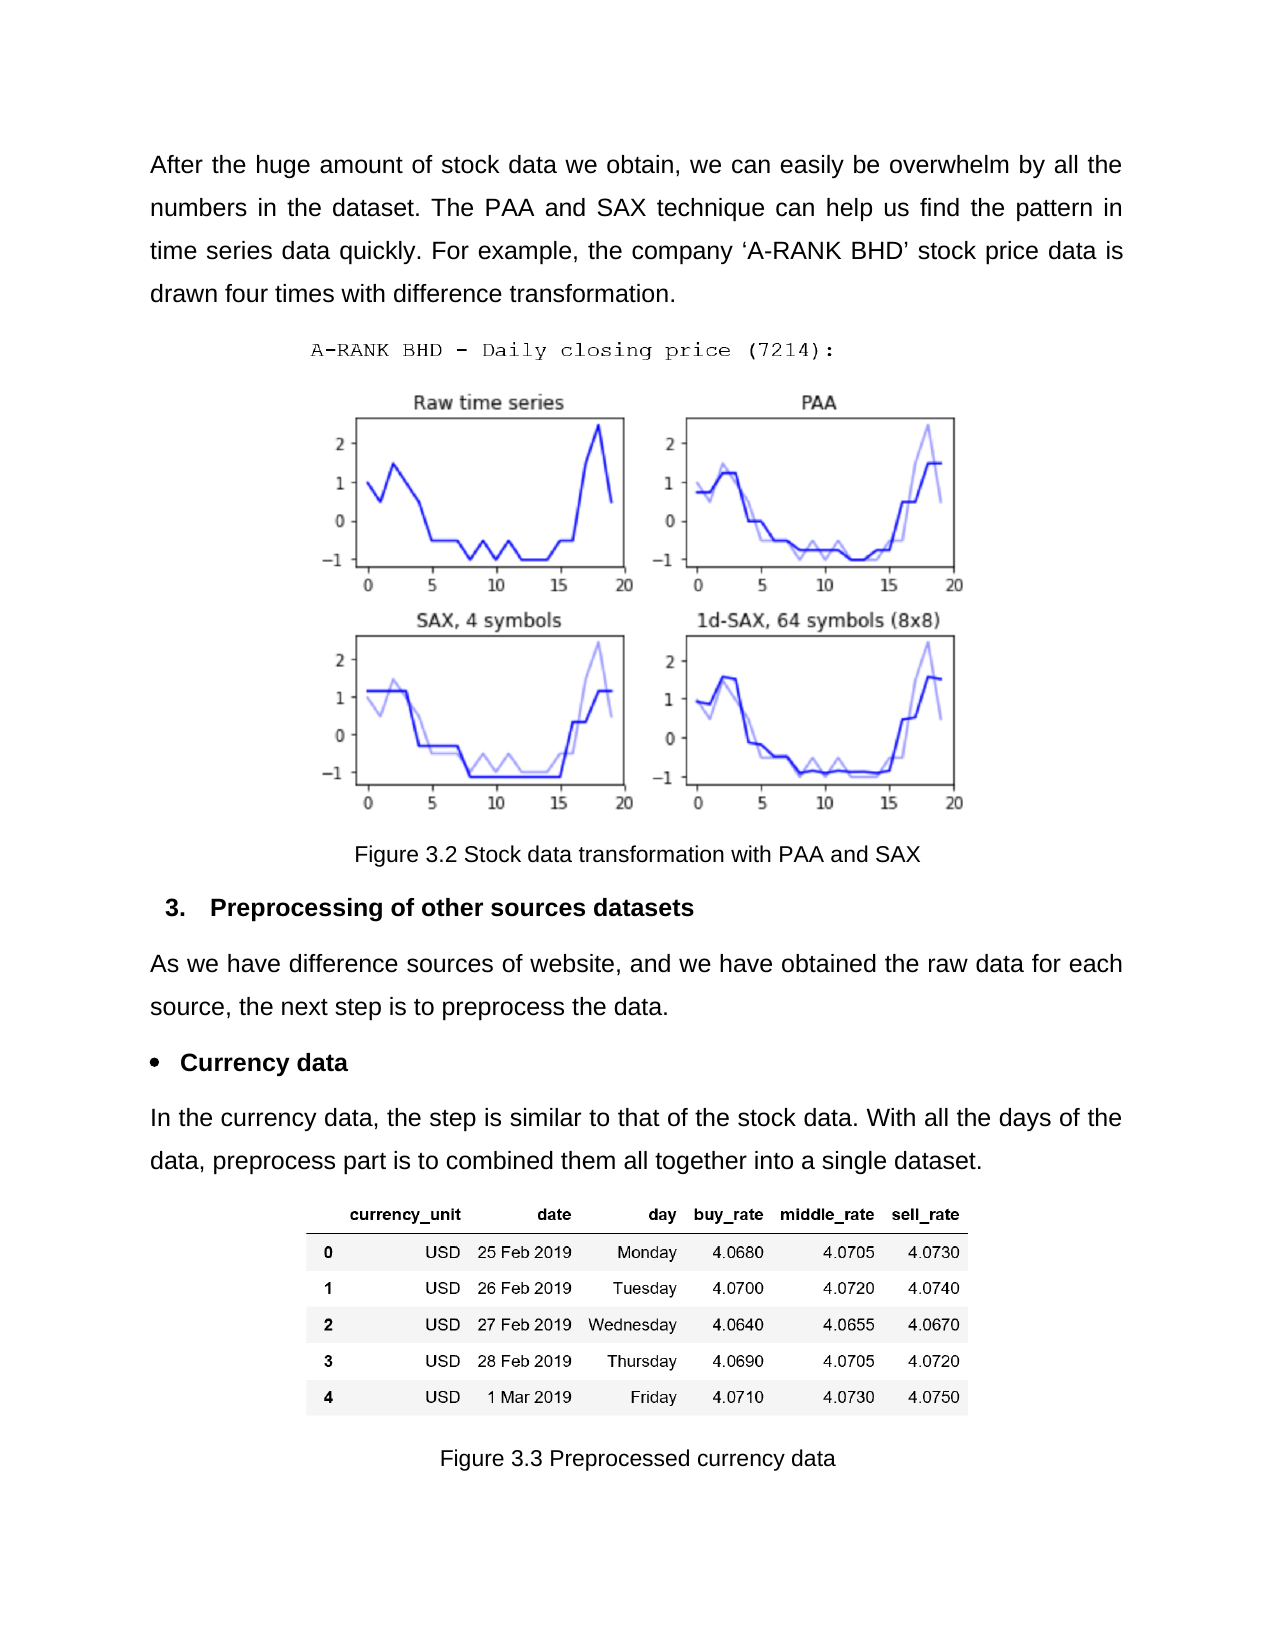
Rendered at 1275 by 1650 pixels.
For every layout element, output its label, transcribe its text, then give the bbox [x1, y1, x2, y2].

text In the currency data, the step is similar to that of the stock data. With all the days of the data, preprocess part is to combined them all together into a single dataset. [150, 1103, 1125, 1175]
text Figure 3.2 Stock data transformation with PAA and SAX [150, 841, 1125, 867]
list Currency data [150, 1047, 1125, 1076]
text After the huge amount of stock data we obtain, we can easily be overwhelm by all the numbers in the dataset. The PAA and SAX technique can help us find the pattern in time series data quickly. For example, the company ‘A-RANK BHD’ stock price data is drawn four times with difference transformation. [150, 150, 1125, 308]
text Figure 3.3 Preprocessed currency data [150, 1445, 1125, 1471]
list Preprocessing of other sources datasets [165, 893, 1125, 922]
text As we have difference sources of website, and we have obtained the raw data for each source, the next step is to preprocess the data. [150, 949, 1125, 1021]
